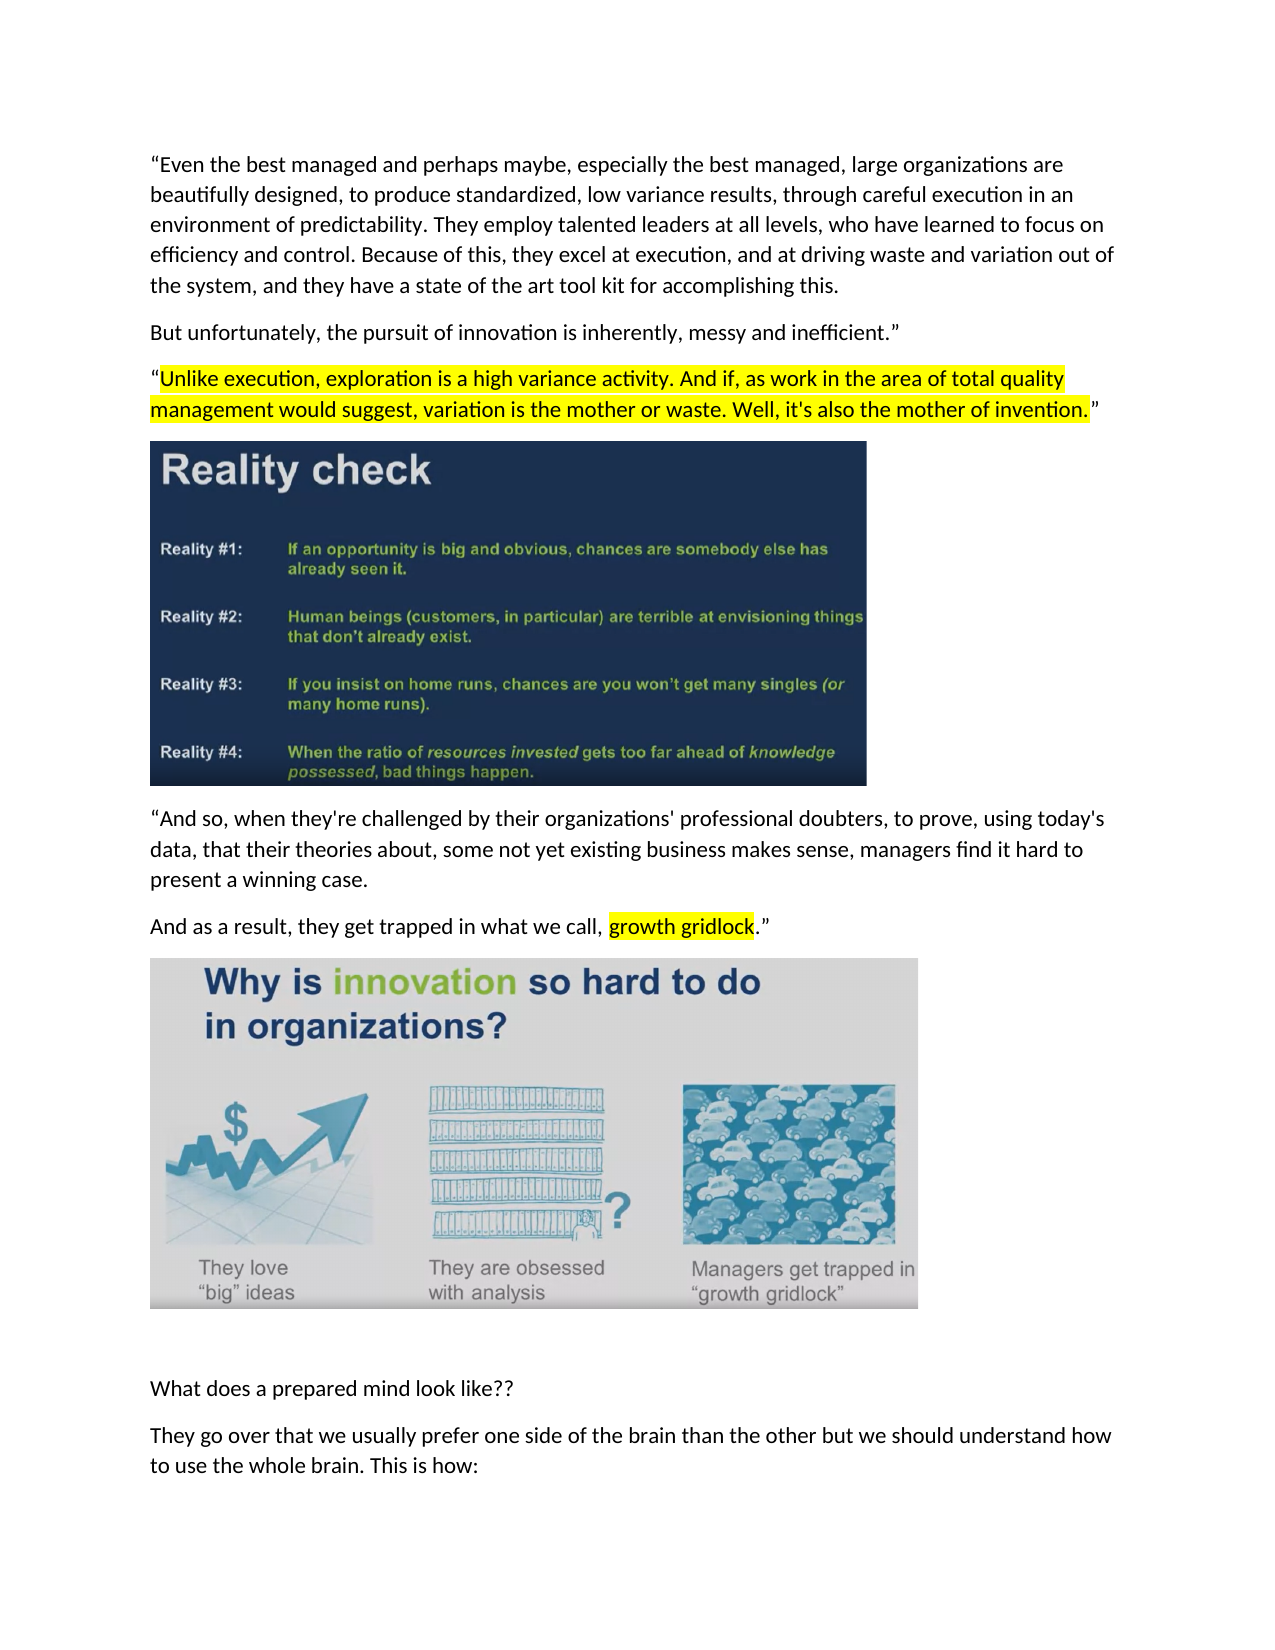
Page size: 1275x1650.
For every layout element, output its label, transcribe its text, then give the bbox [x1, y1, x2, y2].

text They go over that we usually prefer one side of the brain than the other but we should understand how to use the whole brain. This is how: [150, 1421, 1125, 1479]
text “Unlike execution, exploration is a high variance activity. And if, as work in the area of total quality management would suggest, variation is the mother or waste. Well, it's also the mother of invention.” [150, 364, 1125, 423]
text “And so, when they're challenged by their organizations' professional doubters, to prove, using today's data, that their theories about, some not yet existing business makes sense, managers find it hard to present a winning case. [150, 804, 1125, 893]
text And as a result, they get trapped in what we call, growth gridlock.” [150, 912, 609, 940]
text What does a prepared mind look like?? [150, 1374, 1125, 1402]
text And as a result, they get trapped in what we call, growth gridlock.” [754, 912, 1125, 940]
text “Even the best managed and perhaps maybe, especially the best managed, large organizations are beautifully designed, to produce standardized, low variance results, through careful execution in an environment of predictability. They employ talented leaders at all levels, who have learned to focus on efficiency and control. Because of this, they excel at execution, and at driving waste and variation out of the system, and they have a state of the art tool kit for accomplishing this. [150, 150, 1125, 299]
text But unfortunately, the pursuit of innovation is inherently, messy and inefficient.” [150, 318, 1125, 346]
picture [150, 958, 919, 1309]
picture [150, 441, 867, 786]
